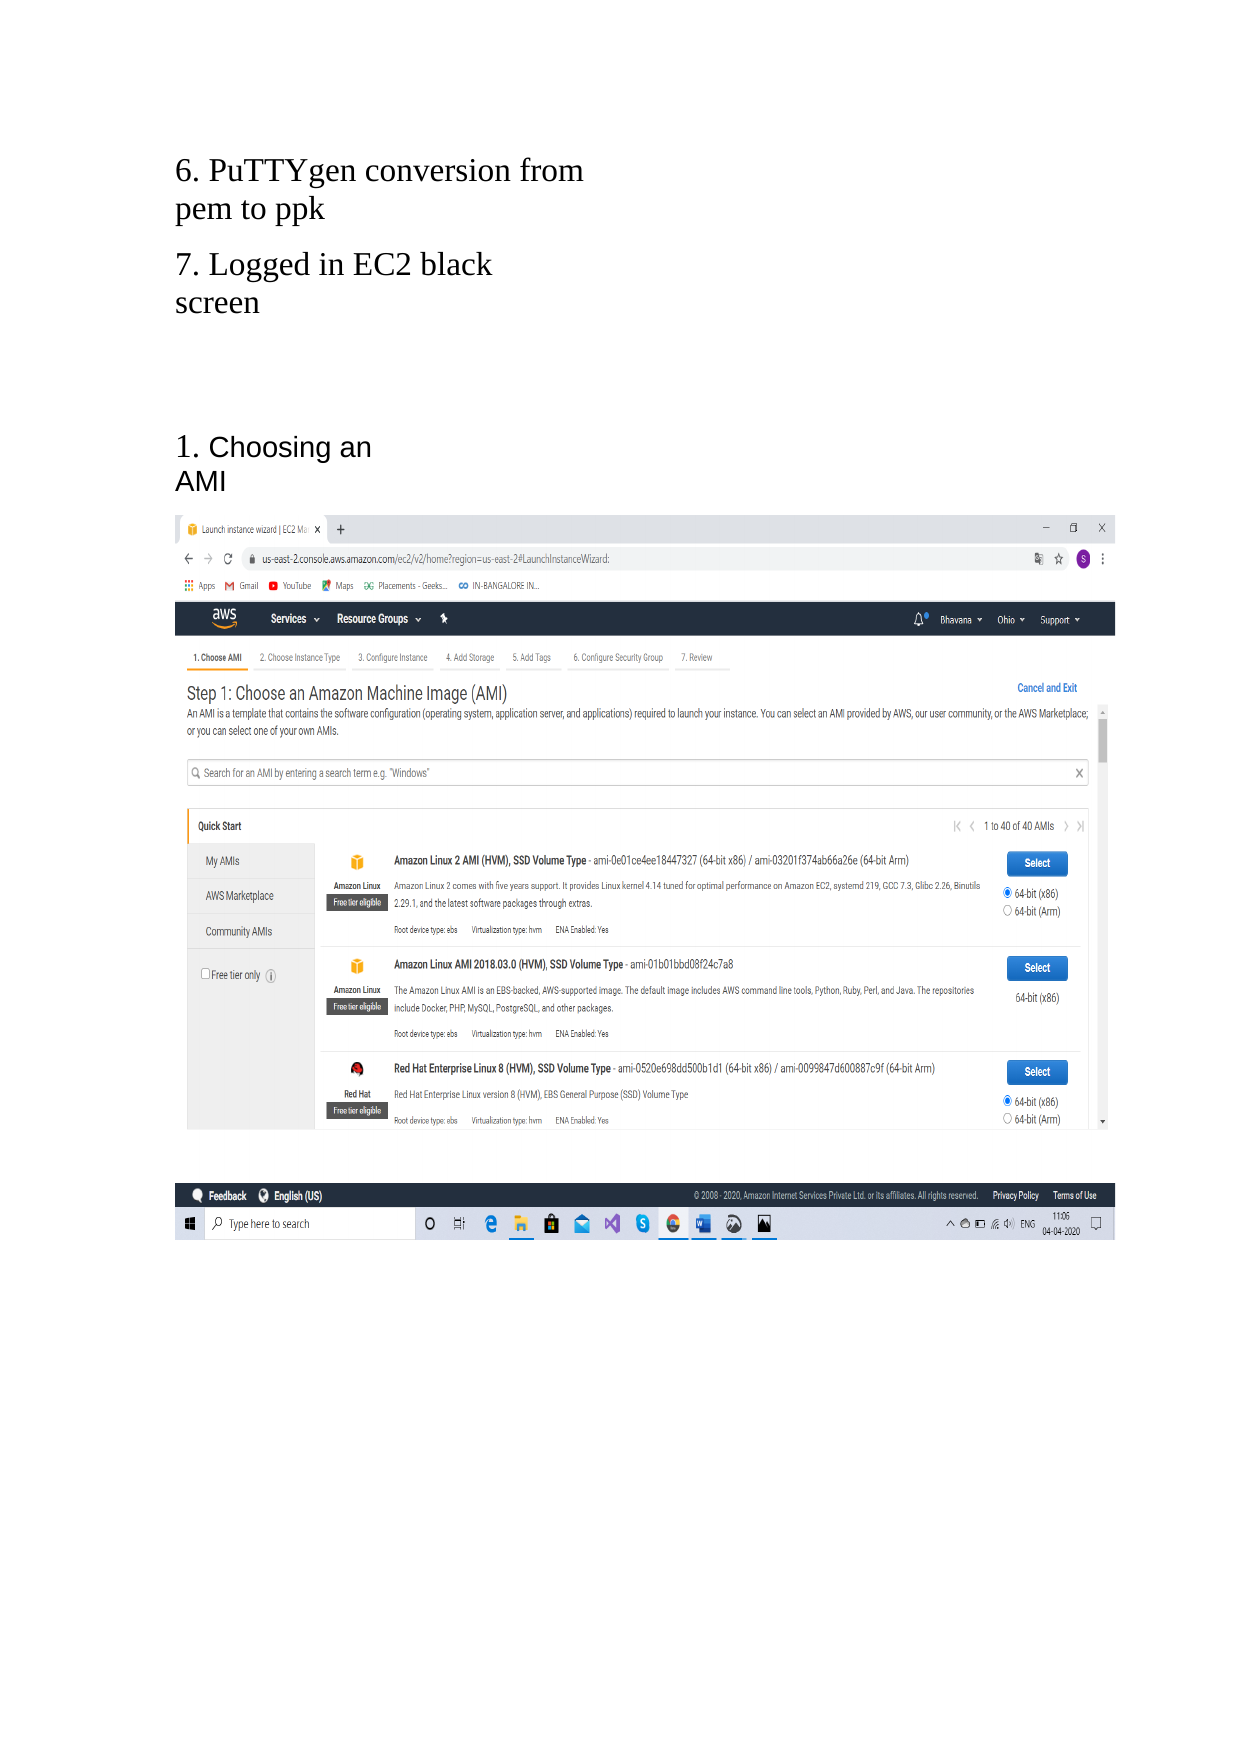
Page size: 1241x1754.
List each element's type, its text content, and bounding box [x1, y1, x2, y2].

text 1. Choosing an AMI [175, 426, 406, 498]
text 7. Logged in EC2 black screen [175, 244, 512, 321]
text 6. PuTTYgen conversion from pem to ppk [175, 150, 628, 227]
picture [175, 515, 1116, 1240]
